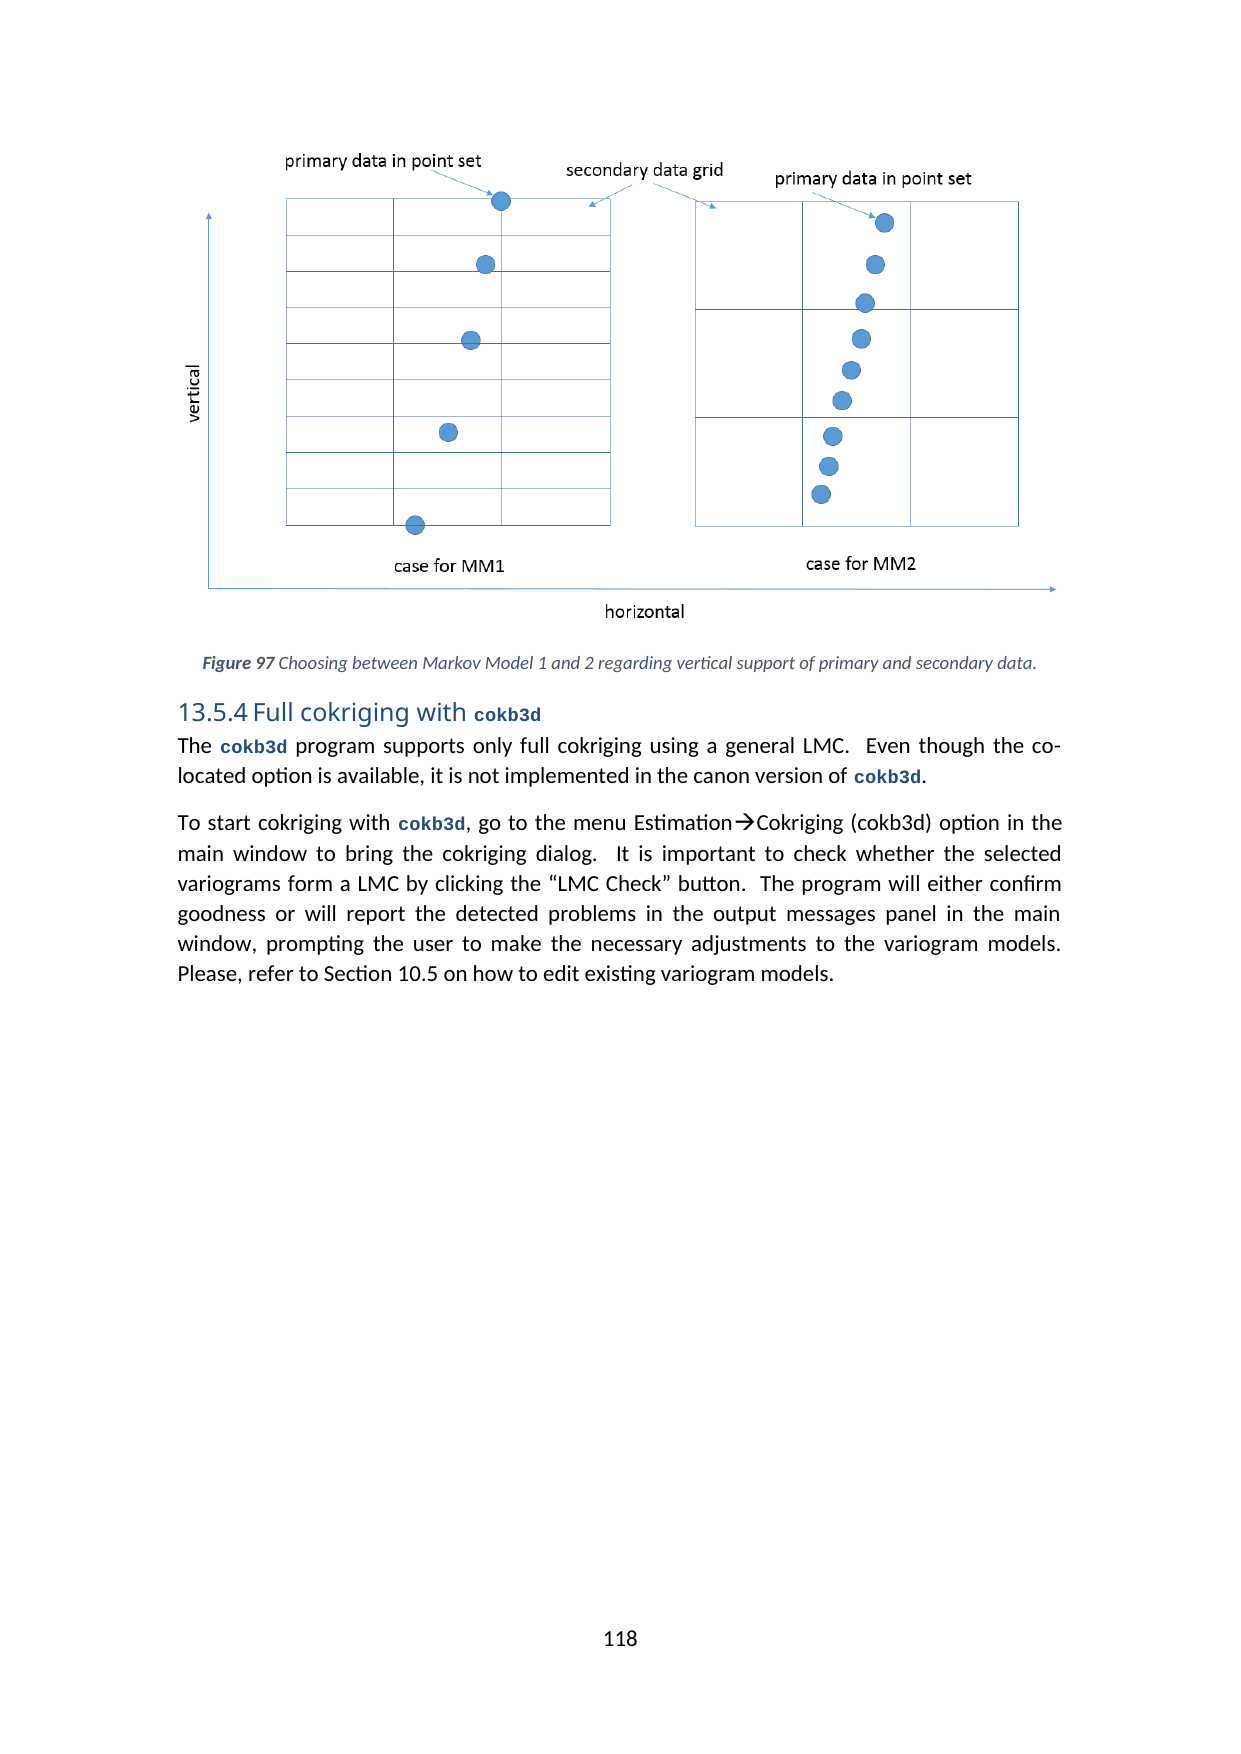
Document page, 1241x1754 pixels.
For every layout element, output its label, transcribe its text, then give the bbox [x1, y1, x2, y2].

text To start cokriging with cokb3d, go to the menu EstimationCokriging (cokb3d) option in the main window to bring the cokriging dialog. It is important to check whether the selected variograms form a LMC by clicking the “LMC Check” button. The program will either confirm goodness or will report the detected problems in the output messages panel in the main window, prompting the user to make the necessary adjustments to the variogram models. Please, refer to Section 10.5 on how to edit existing variogram models. [177, 808, 1063, 987]
text Figure 97 Choosing between Markov Model 1 and 2 regarding vertical support of primary and secondary data. [177, 651, 1063, 674]
picture [177, 147, 1064, 632]
subtitle Full cokriging with cokb3d [177, 694, 1063, 729]
text The cokb3d program supports only full cokriging using a general LMC. Even though the co-located option is available, it is not implemented in the canon version of cokb3d. [177, 731, 1063, 789]
